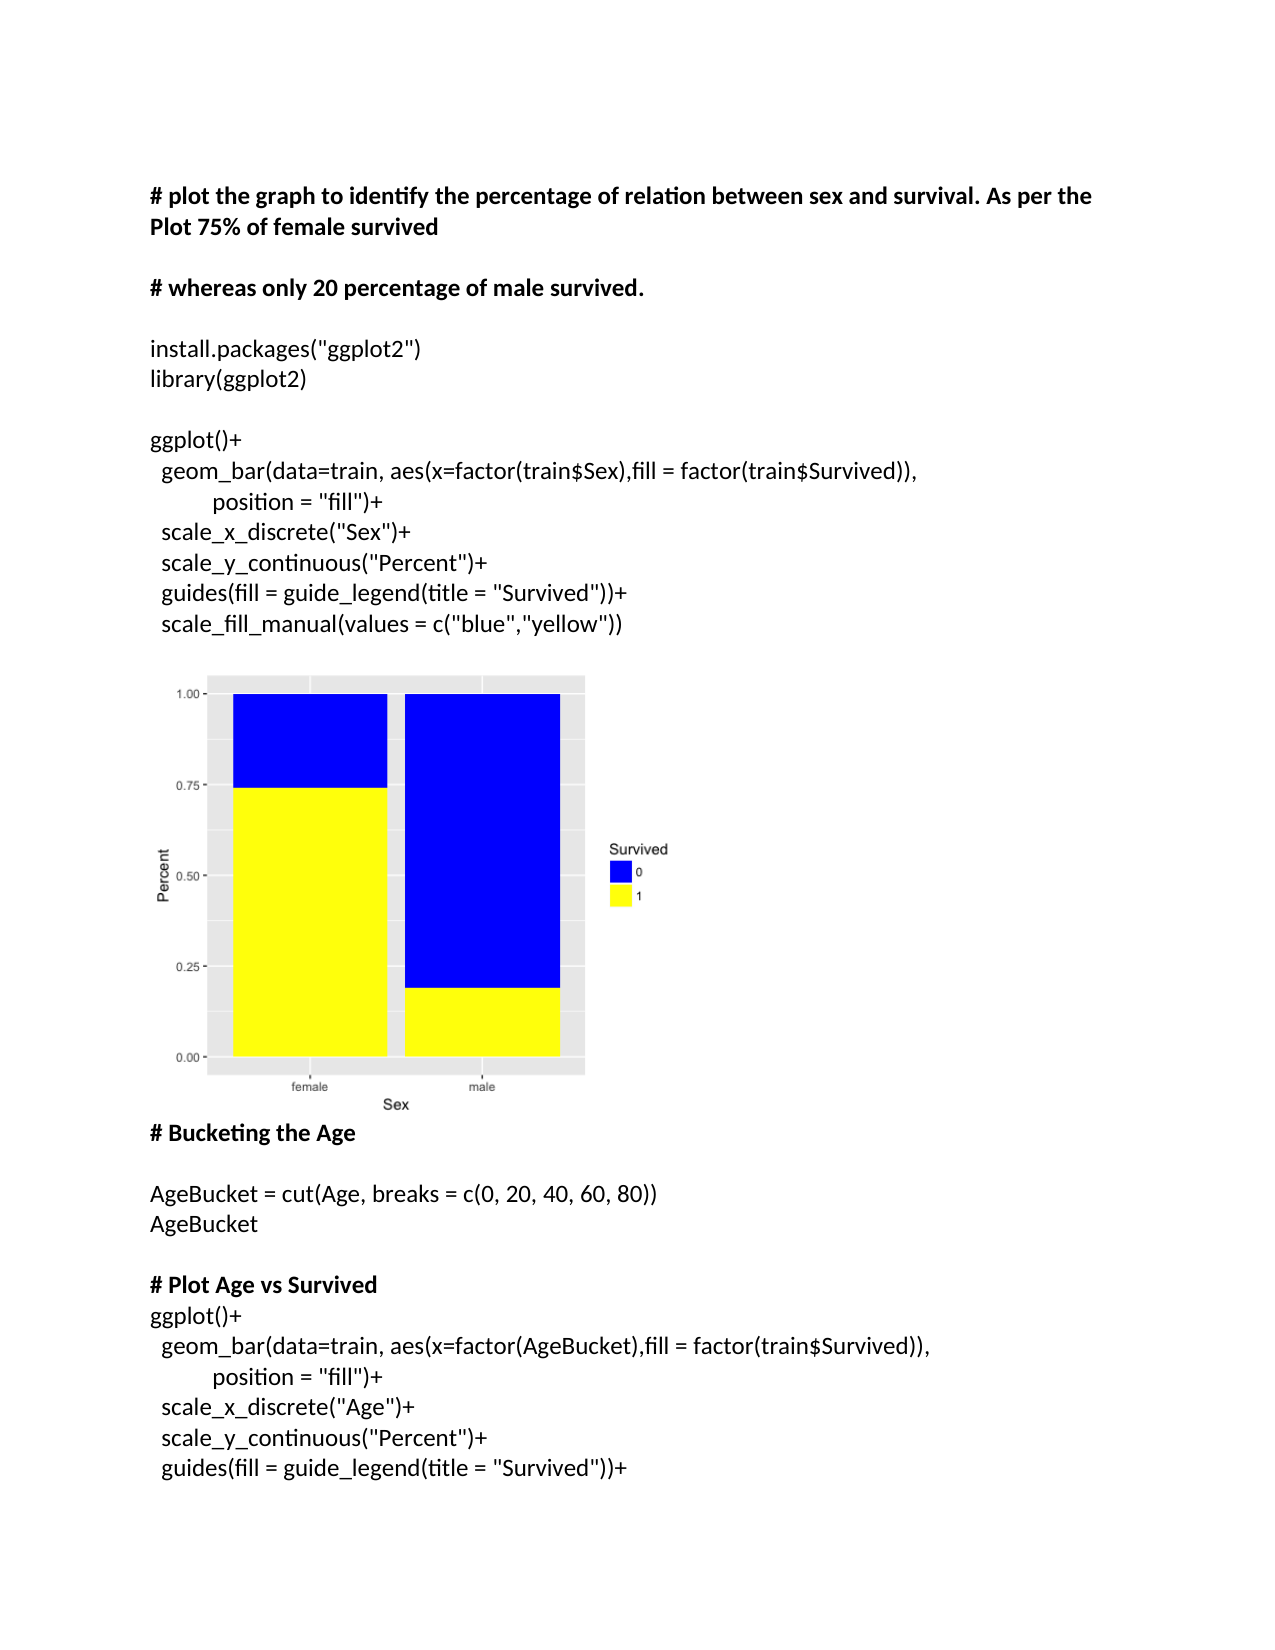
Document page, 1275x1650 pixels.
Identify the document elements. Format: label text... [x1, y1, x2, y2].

text position = "fill")+ [150, 1361, 1125, 1391]
text AgeBucket [150, 1208, 1125, 1239]
text scale_y_continuous("Percent")+ [150, 547, 1125, 577]
text # Plot Age vs Survived [150, 1269, 1125, 1300]
text # Bucketing the Age [150, 1117, 1125, 1147]
picture [150, 668, 684, 1117]
text geom_bar(data=train, aes(x=factor(AgeBucket),fill = factor(train$Survived)), [150, 1330, 1125, 1361]
text position = "fill")+ [150, 486, 1125, 516]
text scale_x_discrete("Sex")+ [150, 516, 1125, 547]
text guides(fill = guide_legend(title = "Survived"))+ [150, 1452, 1125, 1483]
text scale_y_continuous("Percent")+ [150, 1422, 1125, 1452]
text library(ggplot2) [150, 364, 1125, 394]
text # plot the graph to identify the percentage of relation between sex and survival. As per the Plot 75% of female survived [150, 181, 1125, 242]
text AgeBucket = cut(Age, breaks = c(0, 20, 40, 60, 80)) [150, 1178, 1125, 1208]
text scale_x_discrete("Age")+ [150, 1391, 1125, 1422]
text scale_fill_manual(values = c("blue","yellow")) [150, 608, 1125, 638]
text guides(fill = guide_legend(title = "Survived"))+ [150, 577, 1125, 608]
text install.packages("ggplot2") [150, 333, 1125, 364]
text ggplot()+ [150, 425, 1125, 455]
text ggplot()+ [150, 1300, 1125, 1330]
text # whereas only 20 percentage of male survived. [150, 272, 1125, 303]
text geom_bar(data=train, aes(x=factor(train$Sex),fill = factor(train$Survived)), [150, 455, 1125, 486]
